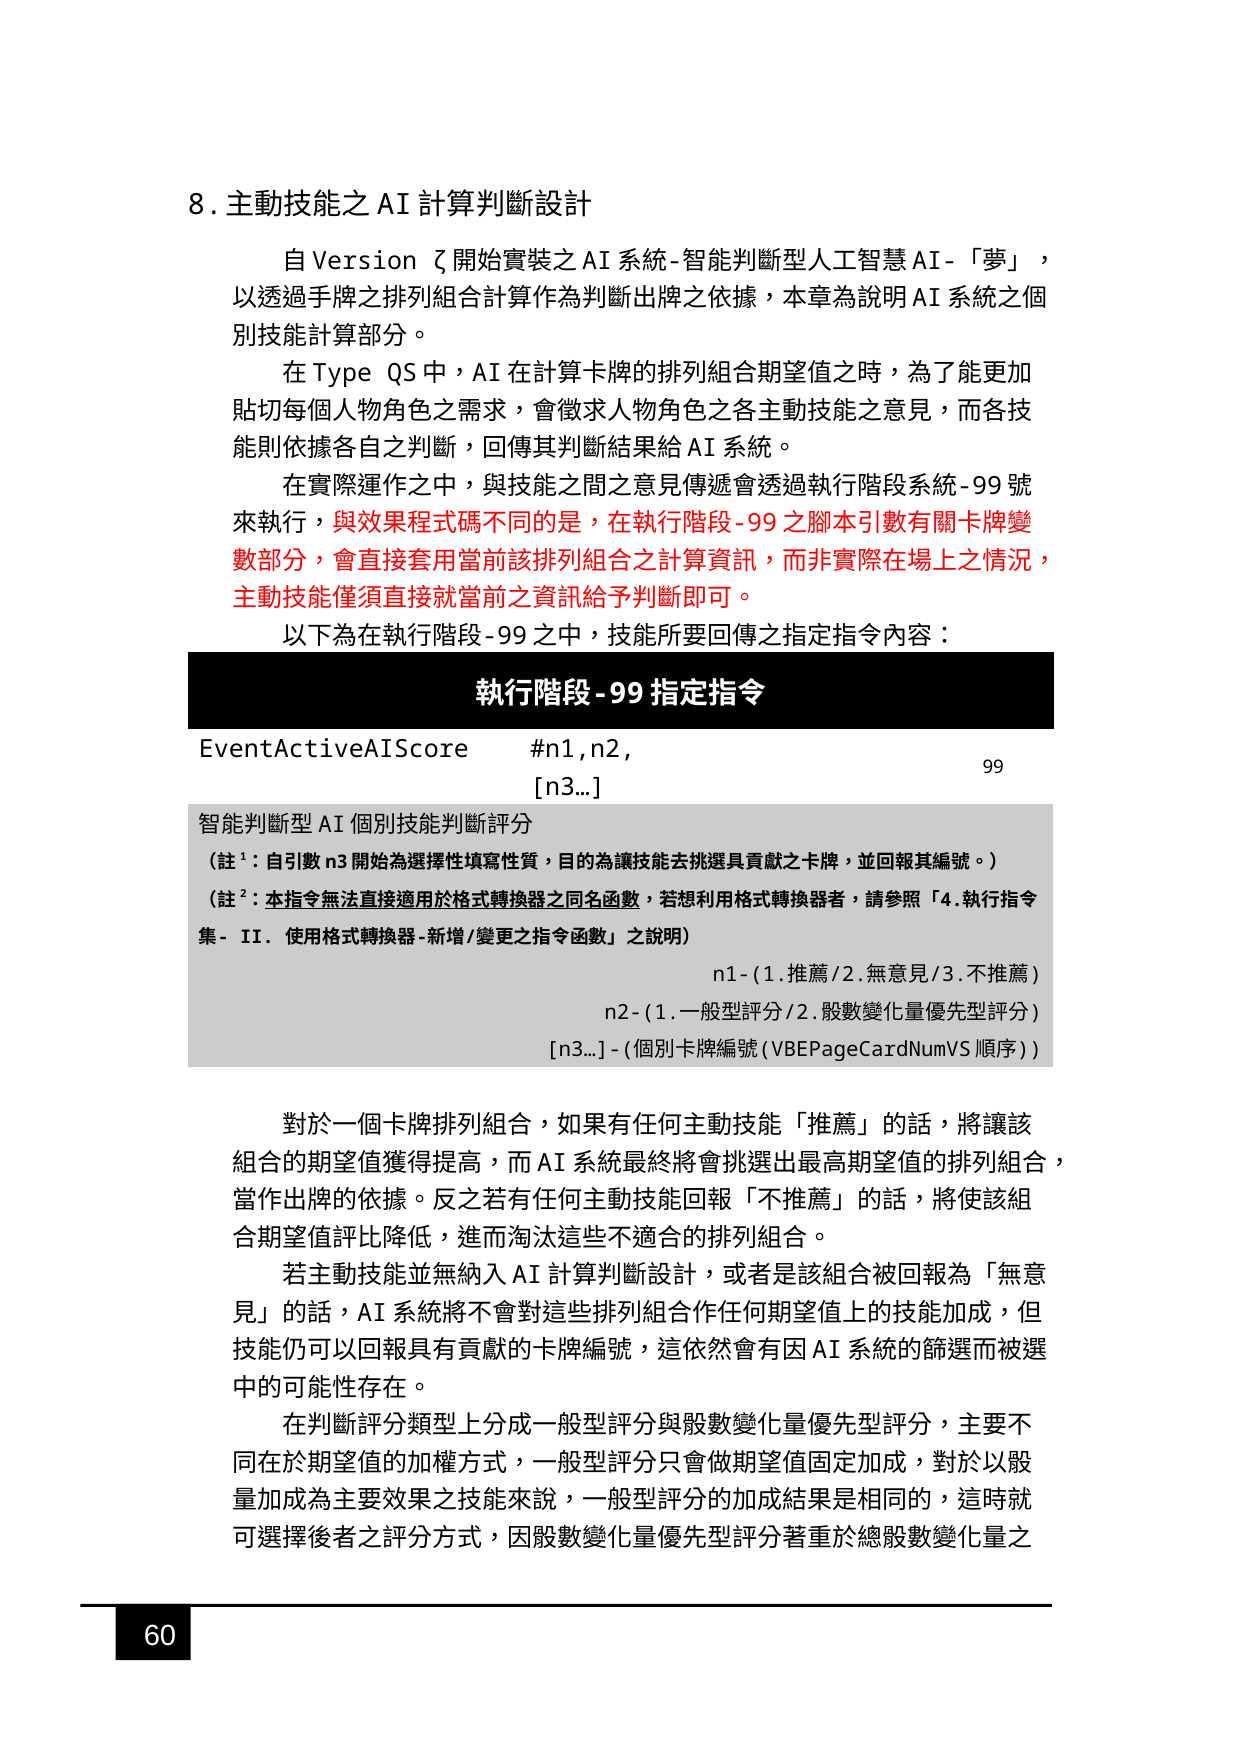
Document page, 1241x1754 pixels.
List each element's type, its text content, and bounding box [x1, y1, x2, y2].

text 對於一個卡牌排列組合，如果有任何主動技能「推薦」的話，將讓該組合的期望值獲得提高，而AI系統最終將會挑選出最高期望值的排列組合，當作出牌的依據。反之若有任何主動技能回報「不推薦」的話，將使該組合期望值評比降低，進而淘汰這些不適合的排列組合。 [232, 1104, 1053, 1254]
text 在Type QS中，AI在計算卡牌的排列組合期望值之時，為了能更加貼切每個人物角色之需求，會徵求人物角色之各主動技能之意見，而各技能則依據各自之判斷，回傳其判斷結果給AI系統。 [232, 352, 1053, 464]
text 自Version ζ開始實裝之AI系統-智能判斷型人工智慧AI-「夢」，以透過手牌之排列組合計算作為判斷出牌之依據，本章為說明AI系統之個別技能計算部分。 [232, 239, 1053, 352]
text 若主動技能並無納入AI計算判斷設計，或者是該組合被回報為「無意見」的話，AI系統將不會對這些排列組合作任何期望值上的技能加成，但技能仍可以回報具有貢獻的卡牌編號，這依然會有因AI系統的篩選而被選中的可能性存在。 [232, 1254, 1053, 1404]
text 在實際運作之中，與技能之間之意見傳遞會透過執行階段系統-99號來執行，與效果程式碼不同的是，在執行階段-99之腳本引數有關卡牌變數部分，會直接套用當前該排列組合之計算資訊，而非實際在場上之情況，主動技能僅須直接就當前之資訊給予判斷即可。 [232, 464, 1053, 614]
table_header [706, 729, 1053, 804]
table_header #n1,n2,[n3…] [519, 729, 706, 804]
table_header 執行階段-99指定指令 [189, 653, 1053, 728]
table_cell 智能判斷型AI個別技能判斷評分 （註1：自引數n3開始為選擇性填寫性質，目的為讓技能去挑選具貢獻之卡牌，並回報其編號。） （註2：本指令無法直接適用於格式轉換器之同名函數，若想利用格式轉換器者，請參照「4.執行指令集- II. 使用格式轉換器-新增/變更之指令函數」之說明） n1-(1.推薦/2.無意見/3.不推薦) n2-(1.一般型評分/2.骰數變化量優先型評分) [n3…]-(個別卡牌編號(VBEPageCardNumVS順序)) [188, 804, 1053, 1067]
list 主動技能之AI計算判斷設計 [187, 164, 1053, 239]
text 以下為在執行階段-99之中，技能所要回傳之指定指令內容： [232, 614, 1053, 652]
table_header EventActiveAIScore [188, 729, 518, 804]
